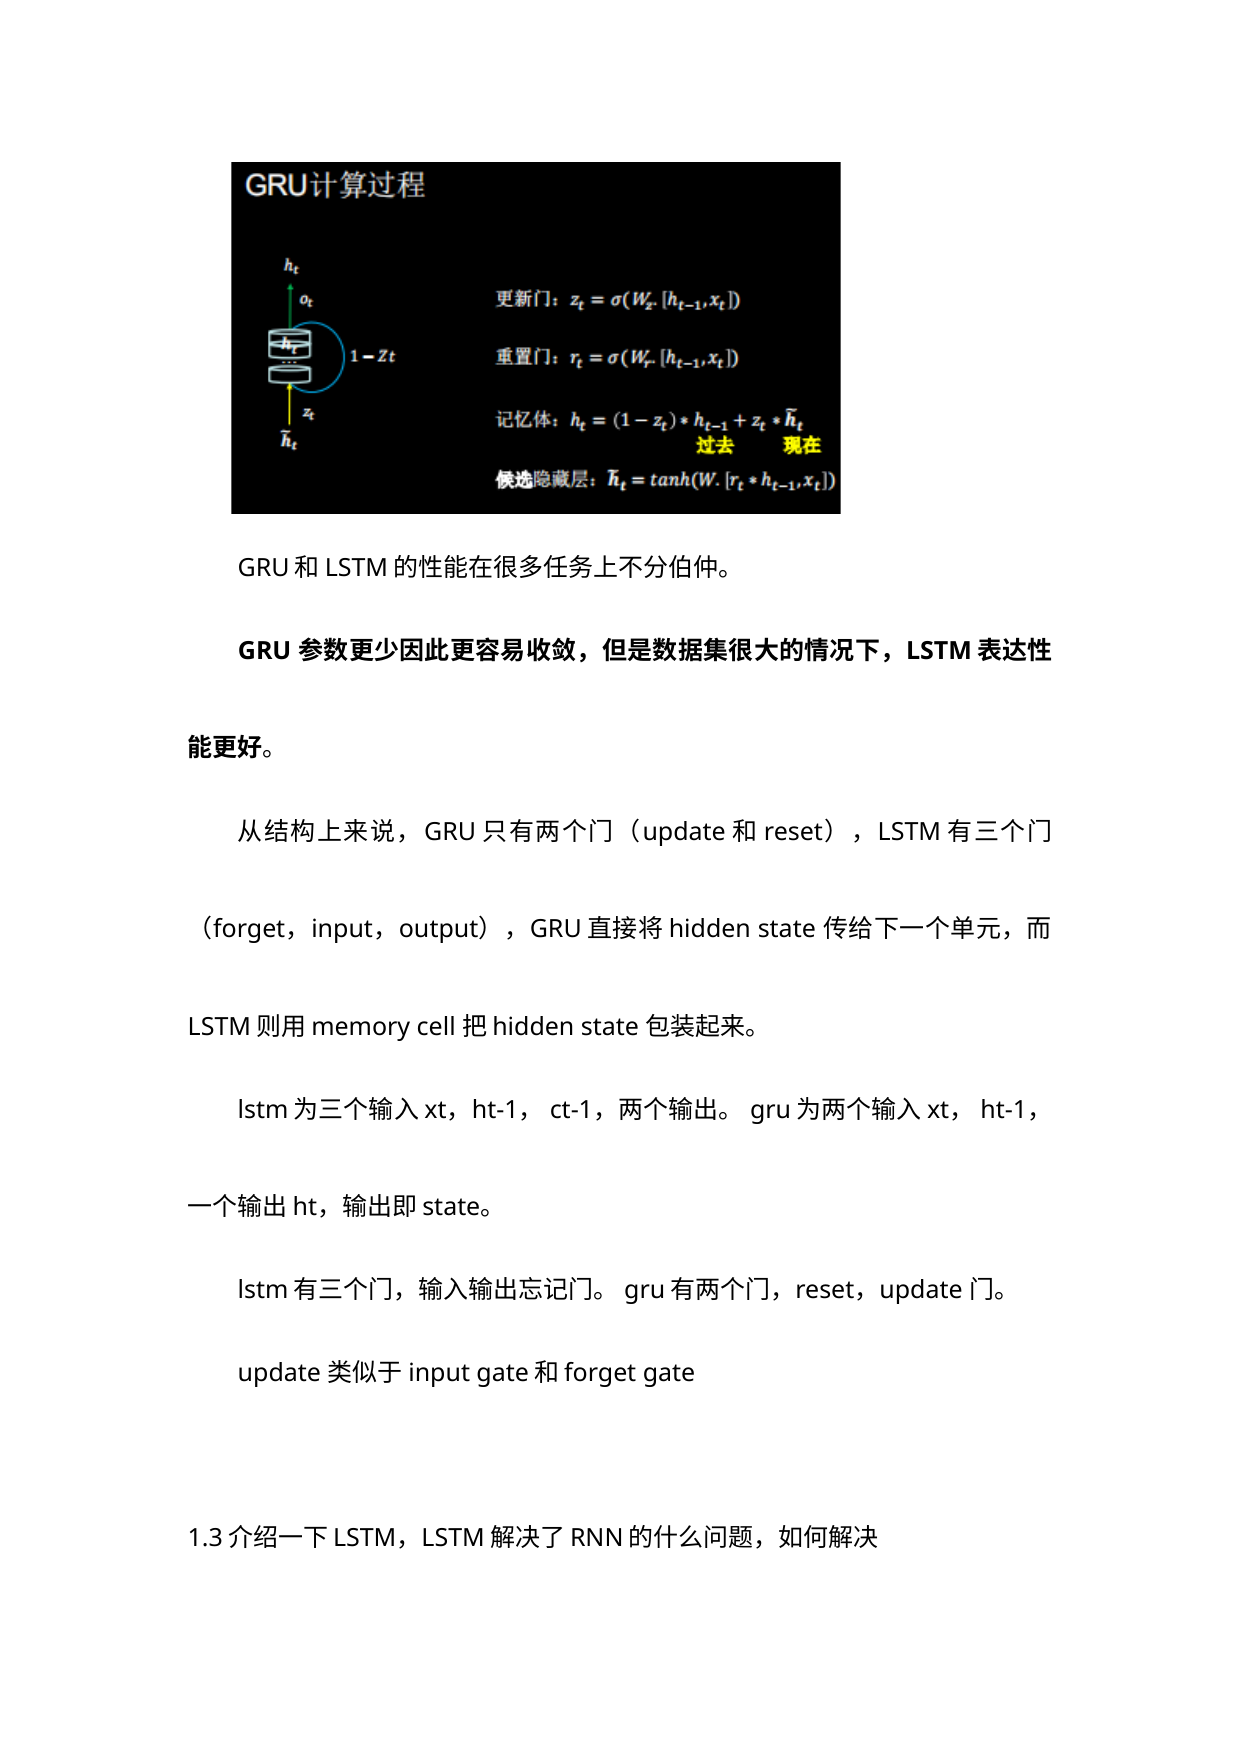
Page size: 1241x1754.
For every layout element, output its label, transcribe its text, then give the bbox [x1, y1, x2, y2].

picture [231, 162, 841, 514]
text GRU和LSTM的性能在很多任务上不分伯仲。 [187, 533, 1053, 598]
text 1.3介绍一下LSTM，LSTM解决了RNN的什么问题，如何解决 [187, 1503, 1053, 1568]
text GRU 参数更少因此更容易收敛，但是数据集很大的情况下，LSTM表达性能更好。 [187, 616, 1053, 778]
text update 类似于 input gate和forget gate [187, 1338, 1053, 1403]
text lstm有三个门，输入输出忘记门。 gru有两个门，reset，update 门。 [187, 1255, 1053, 1320]
text lstm为三个输入xt，ht-1， ct-1，两个输出。 gru为两个输入xt， ht-1，一个输出ht，输出即state。 [187, 1075, 1053, 1237]
text 从结构上来说，GRU只有两个门（update和reset），LSTM有三个门（forget，input，output），GRU直接将hidden state 传给下一个单元，而LSTM则用memory cell 把hidden state 包装起来。 [187, 797, 1053, 1057]
